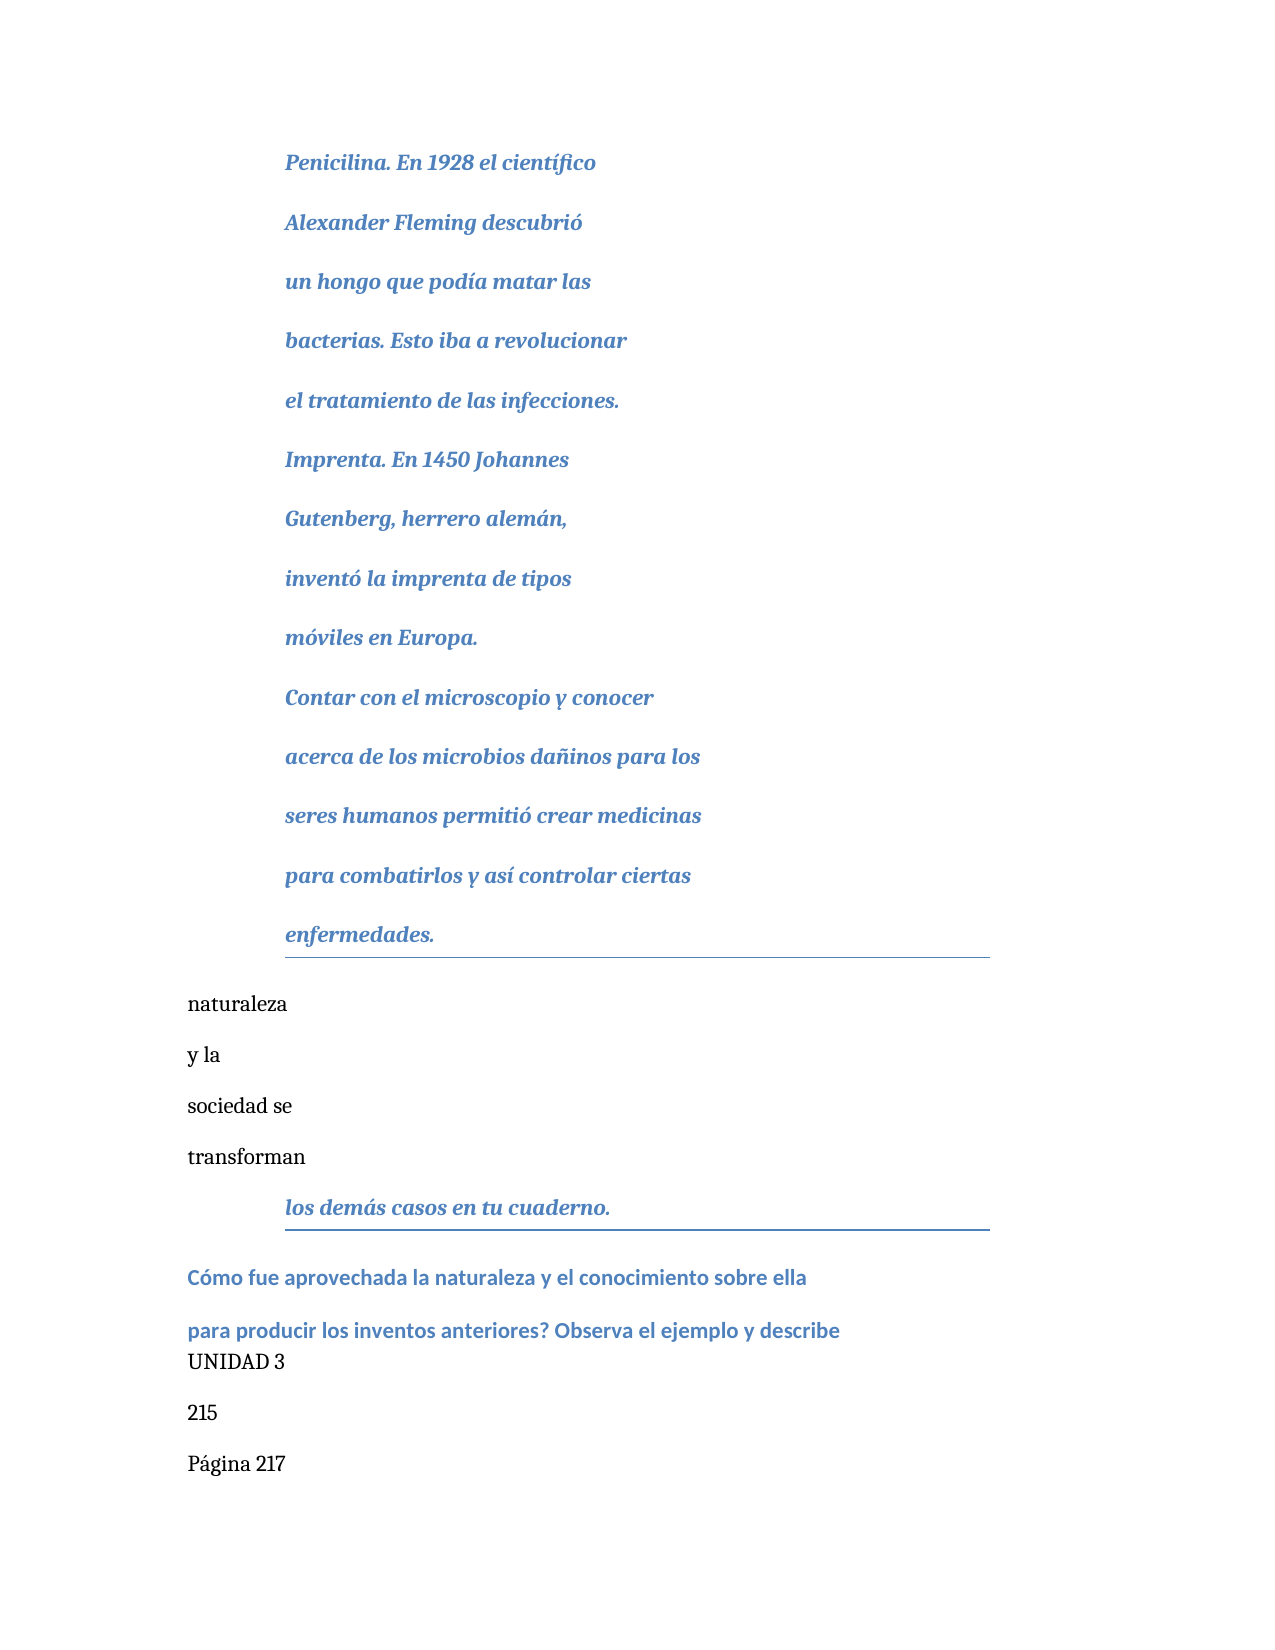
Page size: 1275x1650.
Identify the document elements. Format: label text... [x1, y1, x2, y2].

text Gutenberg, herrero alemán, [285, 506, 990, 533]
text un hongo que podía matar las [285, 269, 990, 295]
text Alexander Fleming descubrió [285, 209, 990, 236]
text móviles en Europa. [285, 625, 990, 651]
text Contar con el microscopio y conocer [285, 684, 990, 711]
text el tratamiento de las infecciones. [285, 387, 990, 414]
text UNIDAD 3 [187, 1349, 1087, 1375]
text Página 217 [187, 1451, 1087, 1477]
text 215 [187, 1400, 1087, 1426]
text los demás casos en tu cuaderno. [285, 1195, 990, 1229]
text acerca de los microbios dañinos para los [285, 744, 990, 770]
text seres humanos permitió crear medicinas [285, 803, 990, 829]
text Penicilina. En 1928 el científico [285, 150, 990, 176]
text inventó la imprenta de tipos [285, 566, 990, 592]
text sociedad se [187, 1093, 1087, 1119]
text enfermedades. [285, 922, 990, 957]
subtitle Cómo fue aprovechada la naturaleza y el conocimiento sobre ella [187, 1263, 1087, 1292]
text transforman [187, 1144, 1087, 1170]
text Imprenta. En 1450 Johannes [285, 447, 990, 473]
text bacterias. Esto iba a revolucionar [285, 328, 990, 354]
subtitle para producir los inventos anteriores? Observa el ejemplo y describe [187, 1317, 1087, 1344]
text para combatirlos y así controlar ciertas [285, 862, 990, 889]
text naturaleza [187, 991, 1087, 1017]
text y la [187, 1042, 1087, 1068]
